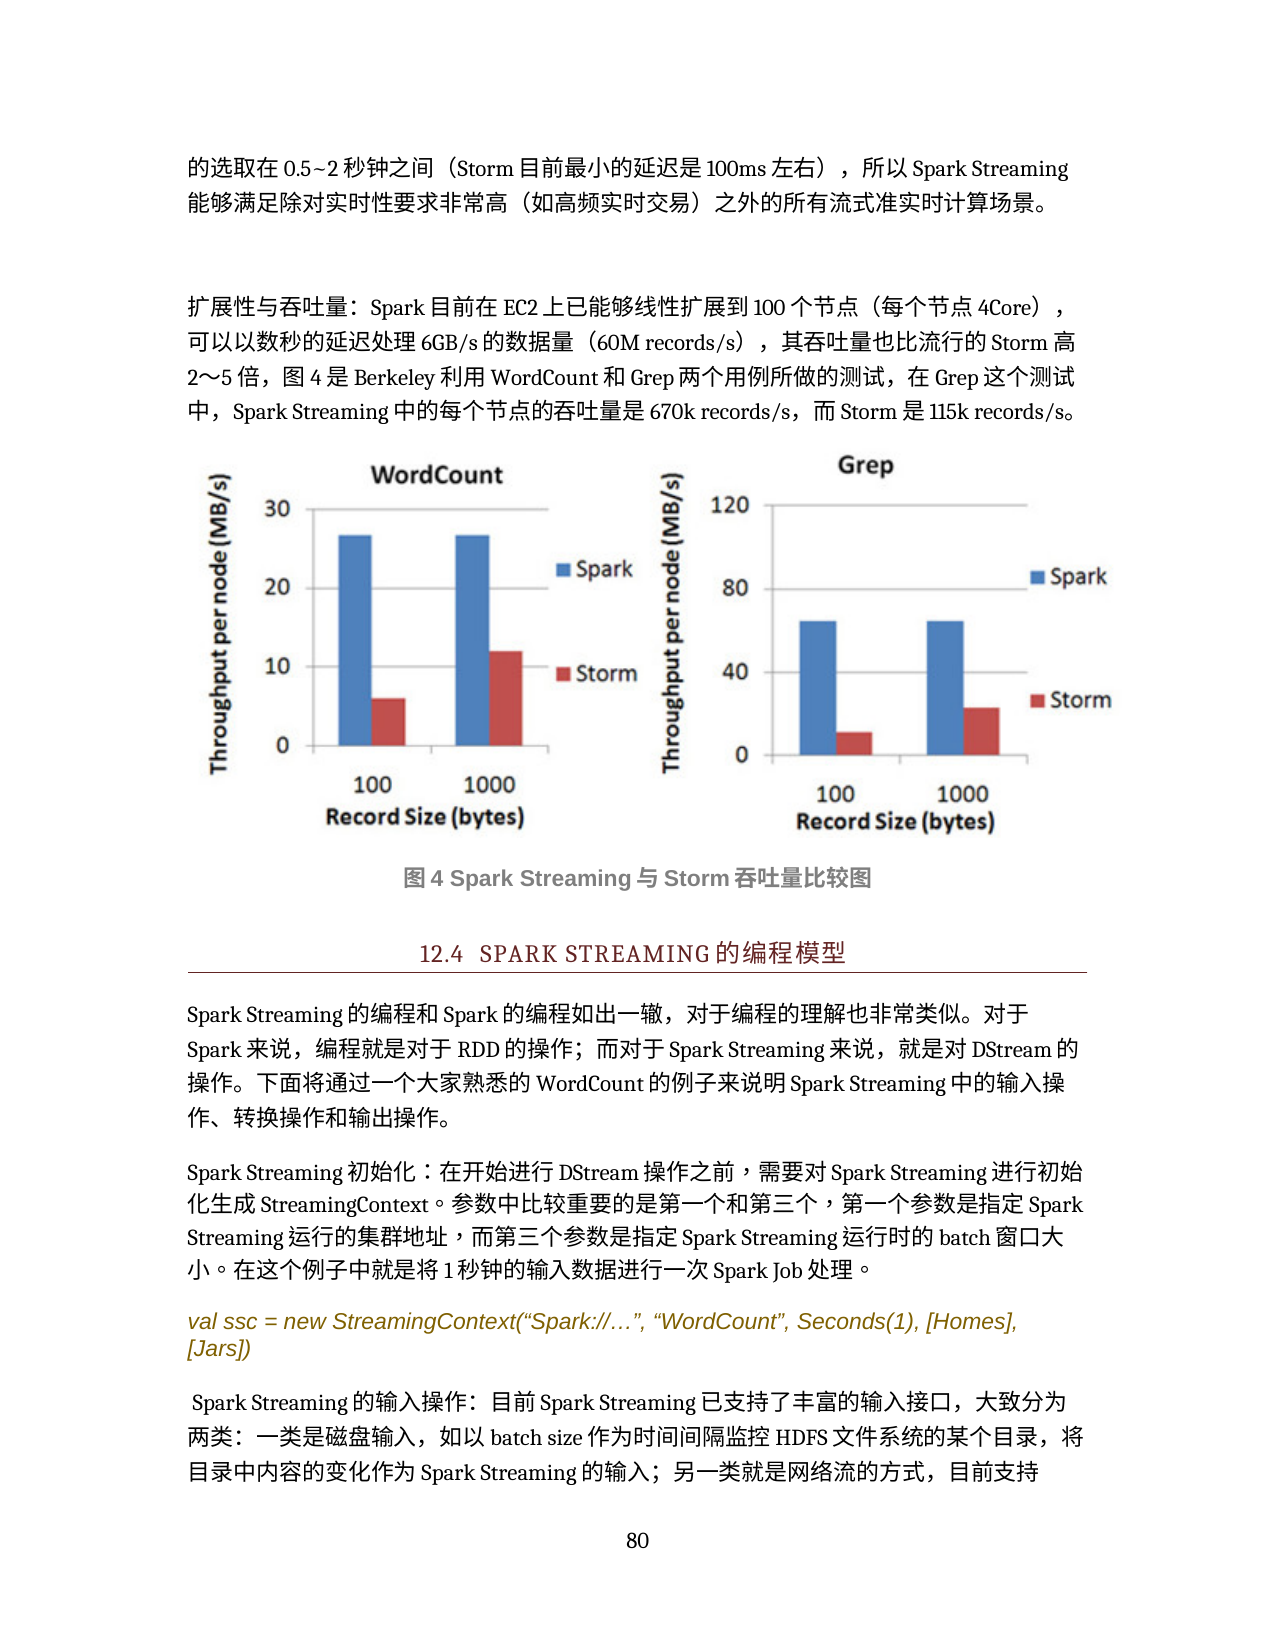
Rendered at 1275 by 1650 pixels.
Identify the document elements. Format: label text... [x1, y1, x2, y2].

text val ssc = new StreamingContext(“Spark://…”, “WordCount”, Seconds(1), [Homes], [Jars]) [187, 1308, 1087, 1362]
text 扩展性与吞吐量：Spark目前在EC2上已能够线性扩展到100个节点（每个节点4Core），可以以数秒的延迟处理6GB/s的数据量（60M records/s），其吞吐量也比流行的Storm高2～5倍，图4是Berkeley利用WordCount和Grep两个用例所做的测试，在Grep这个测试中，Spark Streaming中的每个节点的吞吐量是670k records/s，而Storm是115k records/s。 [187, 289, 1087, 428]
picture [187, 428, 1125, 838]
text Spark Streaming初始化：在开始进行DStream操作之前，需要对Spark Streaming进行初始化生成StreamingContext。参数中比较重要的是第一个和第三个，第一个参数是指定Spark Streaming运行的集群地址，而第三个参数是指定Spark Streaming运行时的batch窗口大小。在这个例子中就是将1秒钟的输入数据进行一次Spark Job处理。 [187, 1156, 1087, 1285]
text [187, 150, 1087, 218]
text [187, 1384, 1087, 1487]
subtitle Spark Streaming的编程模型 [187, 936, 1087, 973]
text 图4 Spark Streaming与Storm吞吐量比较图 [187, 859, 1087, 893]
text Spark Streaming的编程和Spark的编程如出一辙，对于编程的理解也非常类似。对于Spark来说，编程就是对于RDD的操作；而对于Spark Streaming来说，就是对DStream的操作。下面将通过一个大家熟悉的WordCount的例子来说明Spark Streaming中的输入操作、转换操作和输出操作。 [187, 996, 1087, 1133]
